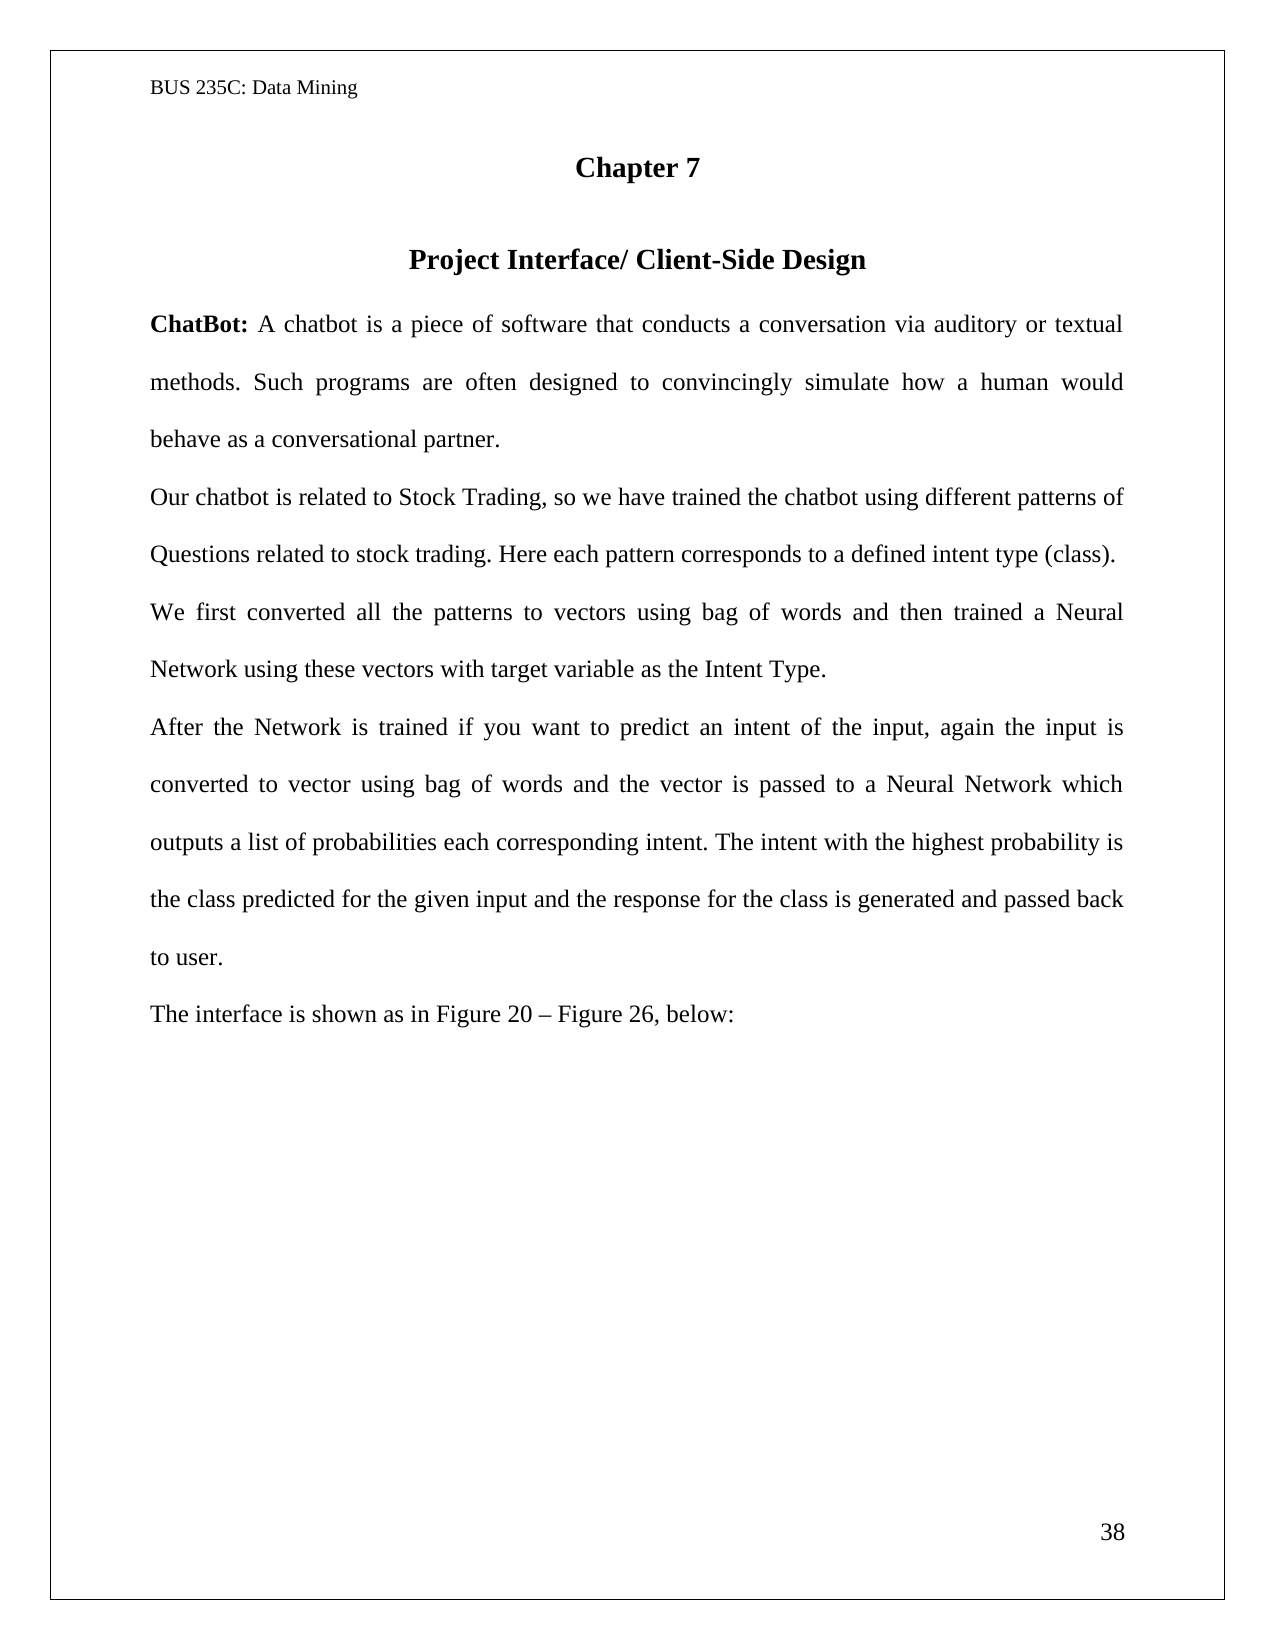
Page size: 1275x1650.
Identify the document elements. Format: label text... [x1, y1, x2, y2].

text The interface is shown as in Figure 20 – Figure 26, below: [150, 999, 1125, 1028]
text Our chatbot is related to Stock Trading, so we have trained the chatbot using different patterns of Questions related to stock trading. Here each pattern corresponds to a defined intent type (class). [150, 482, 1125, 568]
text ChatBot: A chatbot is a piece of software that conducts a conversation via auditory or textual methods. Such programs are often designed to convincingly simulate how a human would behave as a conversational partner. [150, 309, 1125, 453]
text We first converted all the patterns to vectors using bag of words and then trained a Neural Network using these vectors with target variable as the Intent Type. [150, 597, 1125, 683]
subtitle Project Interface/ Client-Side Design [150, 242, 1125, 276]
text After the Network is trained if you want to predict an intent of the input, again the input is converted to vector using bag of words and the vector is passed to a Neural Network which outputs a list of probabilities each corresponding intent. The intent with the highest probability is the class predicted for the given input and the response for the class is generated and passed back to user. [150, 712, 1125, 970]
text Chapter 7 [150, 150, 1125, 183]
